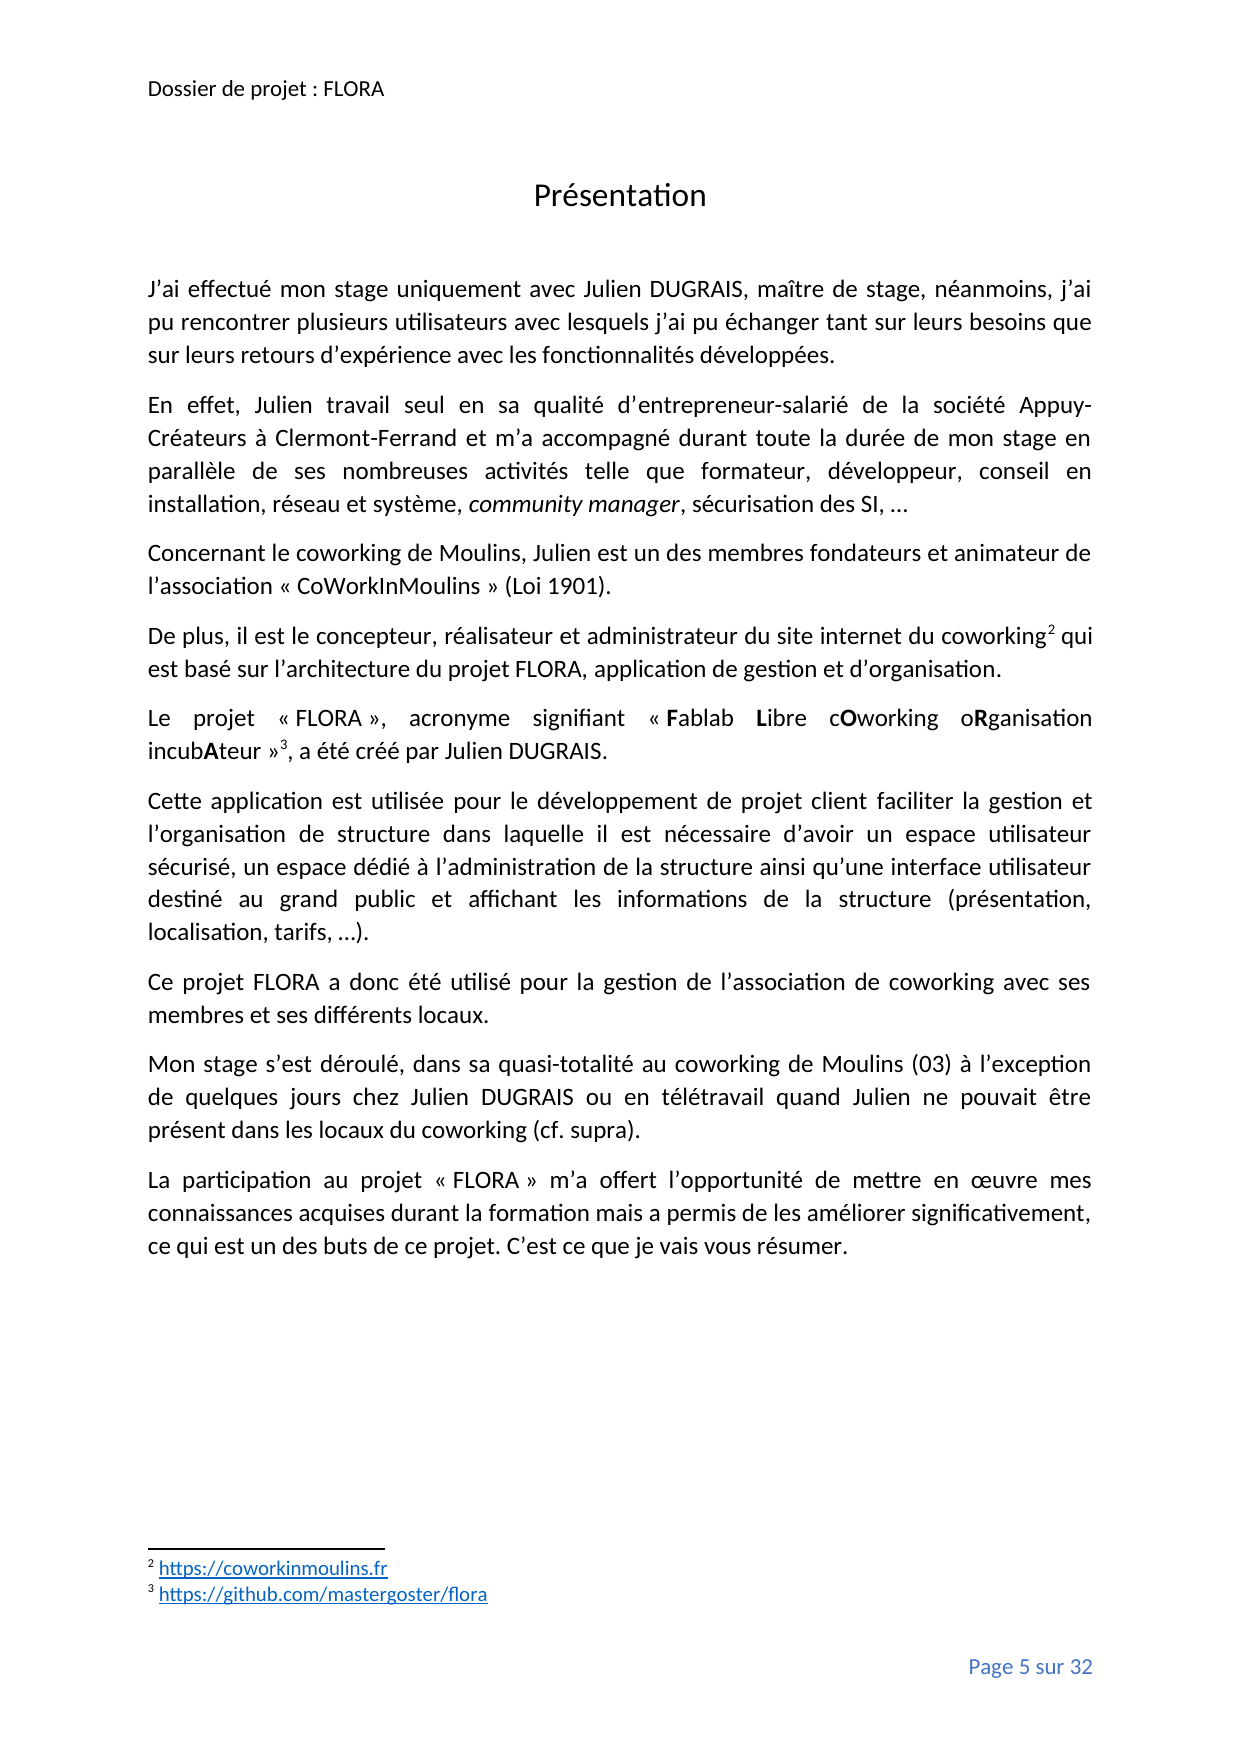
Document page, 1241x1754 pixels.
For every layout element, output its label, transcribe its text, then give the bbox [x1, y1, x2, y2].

text Cette application est utilisée pour le développement de projet client faciliter la gestion et l’organisation de structure dans laquelle il est nécessaire d’avoir un espace utilisateur sécurisé, un espace dédié à l’administration de la structure ainsi qu’une interface utilisateur destiné au grand public et affichant les informations de la structure (présentation, localisation, tarifs, …). [148, 785, 1093, 947]
text Ce projet FLORA a donc été utilisé pour la gestion de l’association de coworking avec ses membres et ses différents locaux. [148, 966, 1093, 1029]
text La participation au projet « FLORA » m’a offert l’opportunité de mettre en œuvre mes connaissances acquises durant la formation mais a permis de les améliorer significativement, ce qui est un des buts de ce projet. C’est ce que je vais vous résumer. [148, 1164, 1093, 1260]
text Concernant le coworking de Moulins, Julien est un des membres fondateurs et animateur de l’association « CoWorkInMoulins » (Loi 1901). [148, 537, 1093, 601]
text Mon stage s’est déroulé, dans sa quasi-totalité au coworking de Moulins (03) à l’exception de quelques jours chez Julien DUGRAIS ou en télétravail quand Julien ne pouvait être présent dans les locaux du coworking (cf. supra). [148, 1049, 1093, 1145]
subtitle Présentation [148, 174, 1093, 215]
text J’ai effectué mon stage uniquement avec Julien DUGRAIS, maître de stage, néanmoins, j’ai pu rencontrer plusieurs utilisateurs avec lesquels j’ai pu échanger tant sur leurs besoins que sur leurs retours d’expérience avec les fonctionnalités développées. [148, 274, 1093, 370]
text De plus, il est le concepteur, réalisateur et administrateur du site internet du coworking qui est basé sur l’architecture du projet FLORA, application de gestion et d’organisation. [148, 620, 1093, 683]
text En effet, Julien travail seul en sa qualité d’entrepreneur-salarié de la société Appuy-Créateurs à Clermont-Ferrand et m’a accompagné durant toute la durée de mon stage en parallèle de ses nombreuses activités telle que formateur, développeur, conseil en installation, réseau et système, community manager, sécurisation des SI, … [148, 389, 1093, 518]
text Le projet « FLORA », acronyme signifiant « Fablab Libre cOworking oRganisation incubAteur », a été créé par Julien DUGRAIS. [148, 702, 1093, 766]
